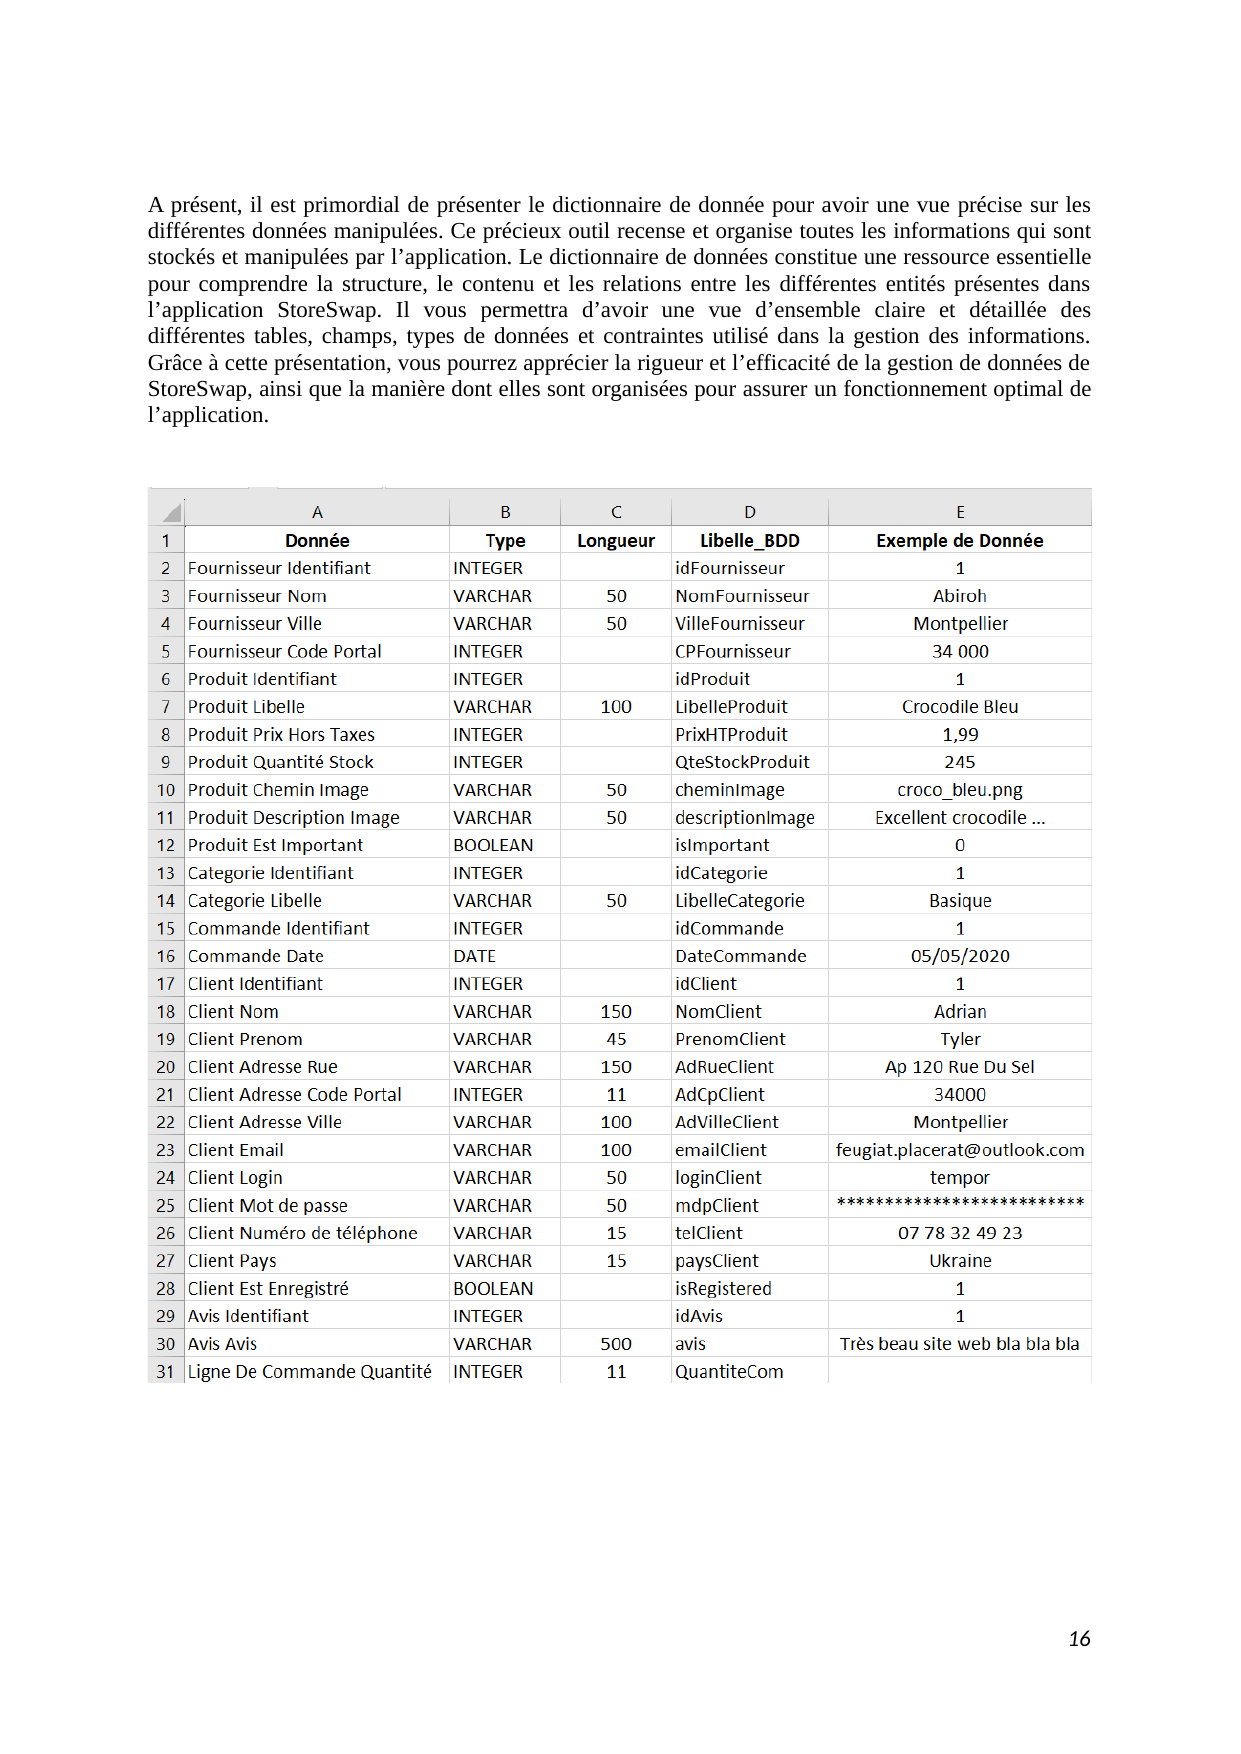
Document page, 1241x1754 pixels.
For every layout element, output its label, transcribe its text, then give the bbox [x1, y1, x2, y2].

picture [147, 487, 1092, 1383]
text A présent, il est primordial de présenter le dictionnaire de donnée pour avoir une vue précise sur les différentes données manipulées. Ce précieux outil recense et organise toutes les informations qui sont stockés et manipulées par l’application. Le dictionnaire de données constitue une ressource essentielle pour comprendre la structure, le contenu et les relations entre les différentes entités présentes dans l’application StoreSwap. Il vous permettra d’avoir une vue d’ensemble claire et détaillée des différentes tables, champs, types de données et contraintes utilisé dans la gestion des informations. Grâce à cette présentation, vous pourrez apprécier la rigueur et l’efficacité de la gestion de données de StoreSwap, ainsi que la manière dont elles sont organisées pour assurer un fonctionnement optimal de l’application. [148, 191, 1093, 428]
